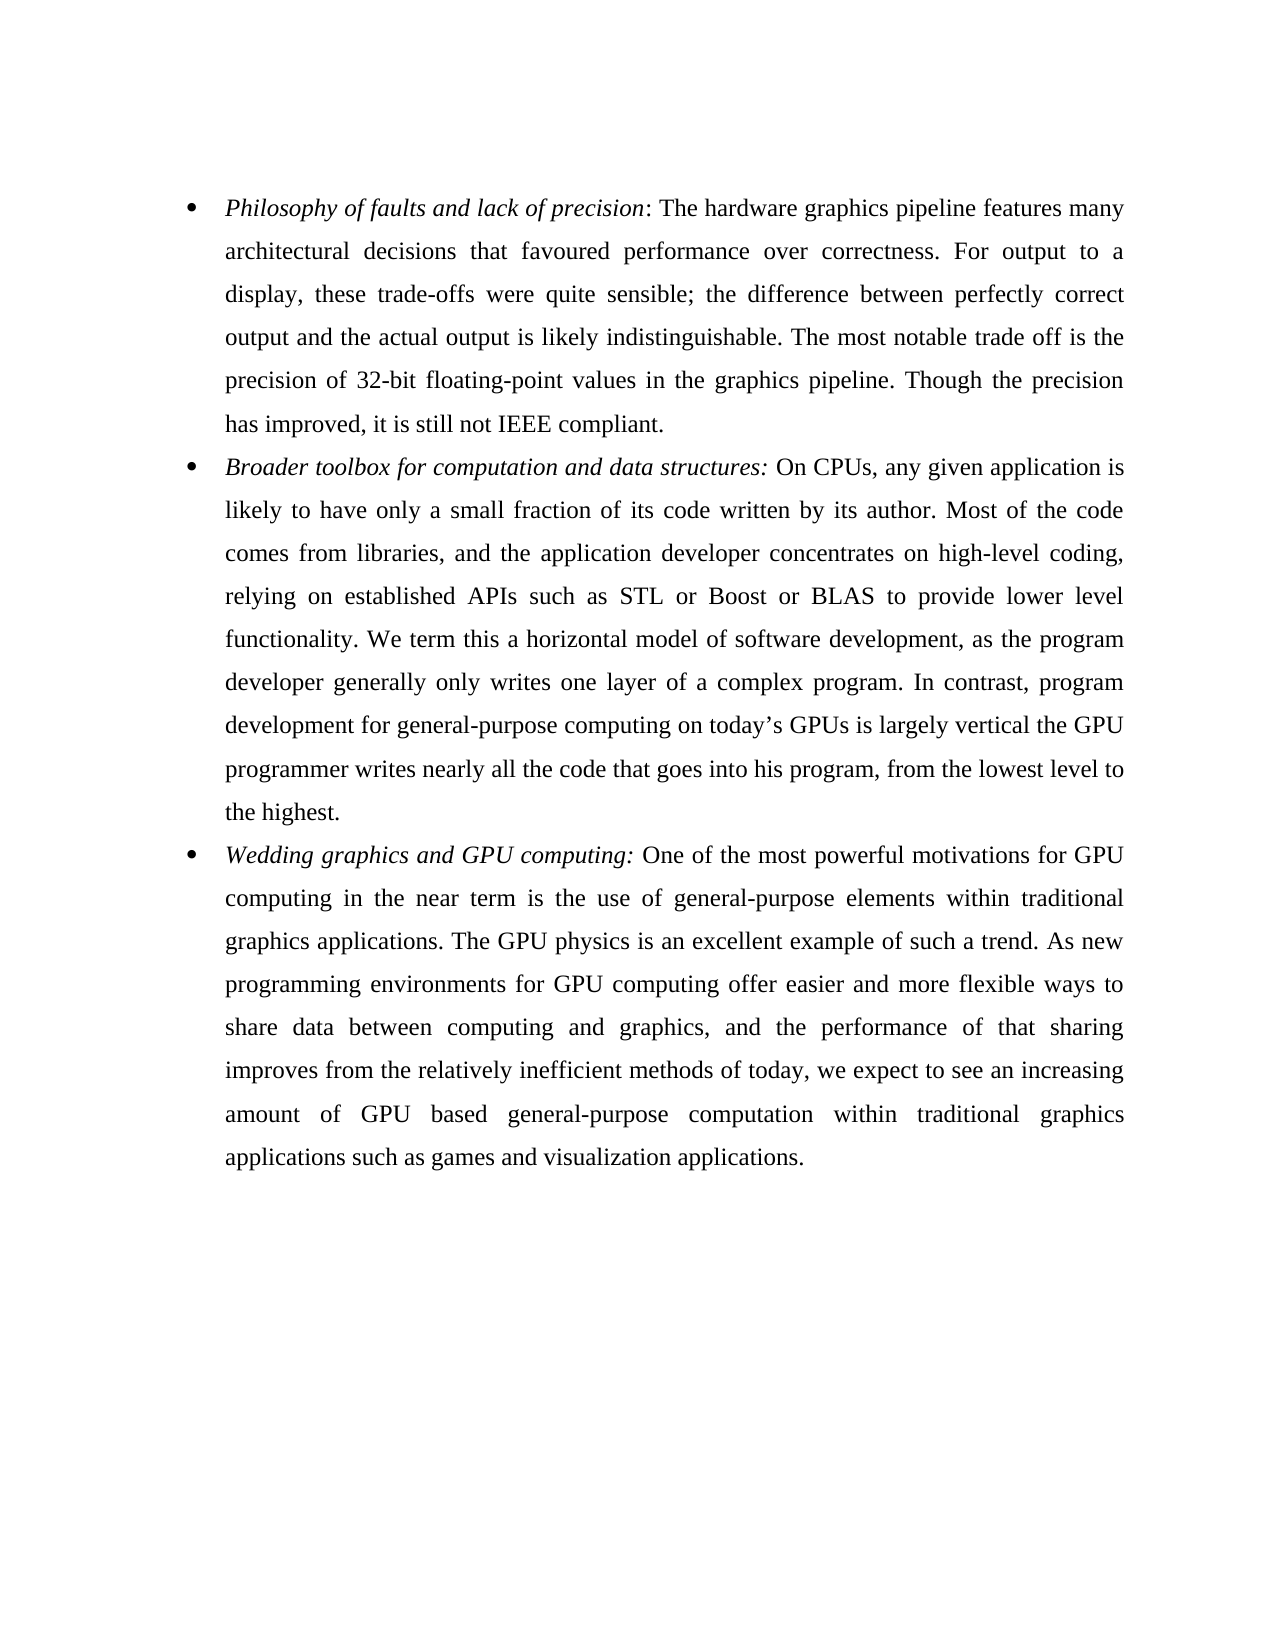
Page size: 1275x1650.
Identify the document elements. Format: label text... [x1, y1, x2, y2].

list Broader toolbox for computation and data structures: On CPUs, any given application is likely to have only a small fraction of its code written by its author. Most of the code comes from libraries, and the application developer concentrates on high-level coding, relying on established APIs such as STL or Boost or BLAS to provide lower level functionality. We term this a horizontal model of software development, as the program developer generally only writes one layer of a complex program. In contrast, program development for general-purpose computing on today’s GPUs is largely vertical the GPU programmer writes nearly all the code that goes into his program, from the lowest level to the highest. [187, 452, 1125, 826]
list Wedding graphics and GPU computing: One of the most powerful motivations for GPU computing in the near term is the use of general-purpose elements within traditional graphics applications. The GPU physics is an excellent example of such a trend. As new programming environments for GPU computing offer easier and more flexible ways to share data between computing and graphics, and the performance of that sharing improves from the relatively inefficient methods of today, we expect to see an increasing amount of GPU based general-purpose computation within traditional graphics applications such as games and visualization applications. [187, 840, 1125, 1171]
list Philosophy of faults and lack of precision: The hardware graphics pipeline features many architectural decisions that favoured performance over correctness. For output to a display, these trade-offs were quite sensible; the difference between perfectly correct output and the actual output is likely indistinguishable. The most notable trade off is the precision of 32-bit floating-point values in the graphics pipeline. Though the precision has improved, it is still not IEEE compliant. [187, 193, 1125, 437]
